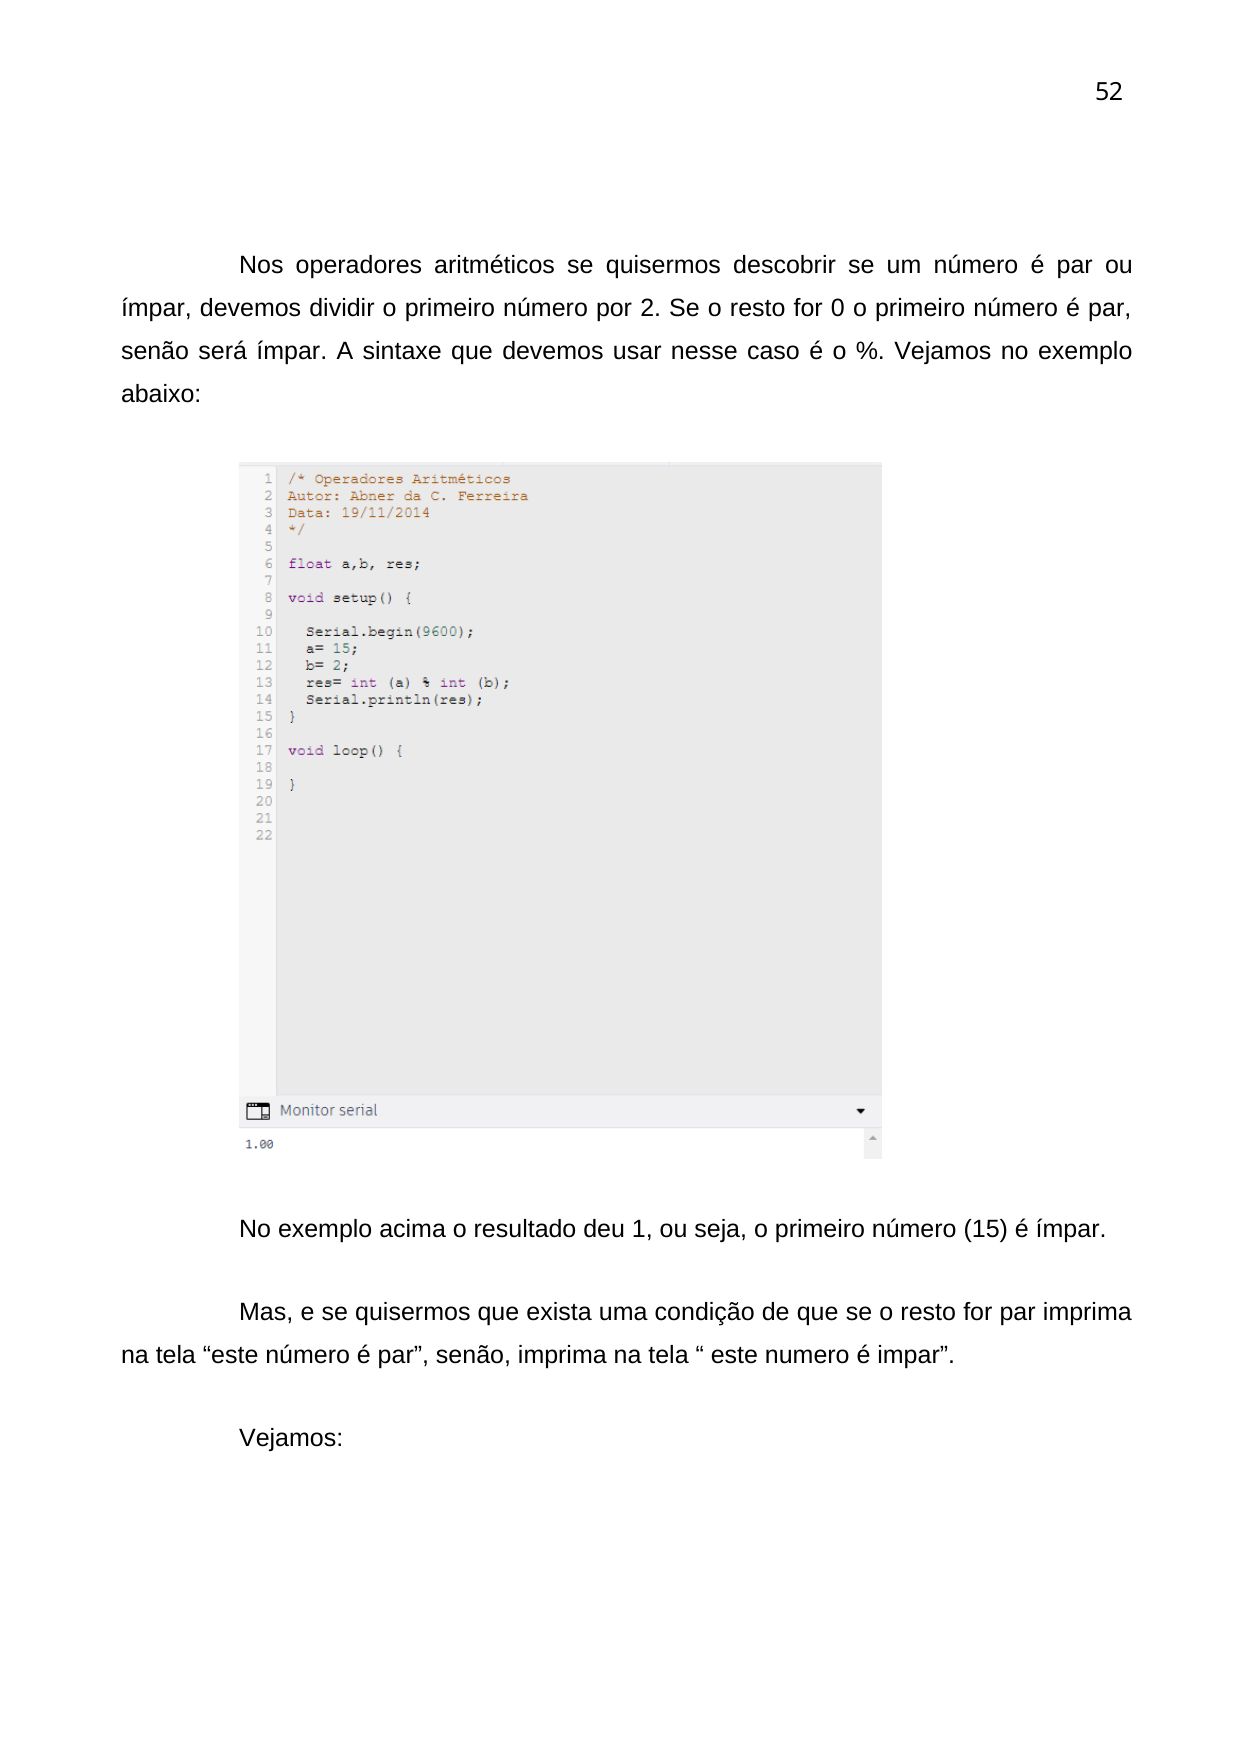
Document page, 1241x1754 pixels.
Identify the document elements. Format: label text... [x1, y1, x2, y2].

text Nos operadores aritméticos se quisermos descobrir se um número é par ou ímpar, devemos dividir o primeiro número por 2. Se o resto for 0 o primeiro número é par, senão será ímpar. A sintaxe que devemos usar nesse caso é o %. Vejamos no exemplo abaixo: [121, 250, 1134, 408]
picture [238, 462, 882, 1159]
text Mas, e se quisermos que exista uma condição de que se o resto for par imprima na tela “este número é par”, senão, imprima na tela “ este numero é impar”. [121, 1297, 1134, 1369]
text No exemplo acima o resultado deu 1, ou seja, o primeiro número (15) é ímpar. [121, 1214, 1134, 1243]
text Vejamos: [121, 1423, 1134, 1452]
